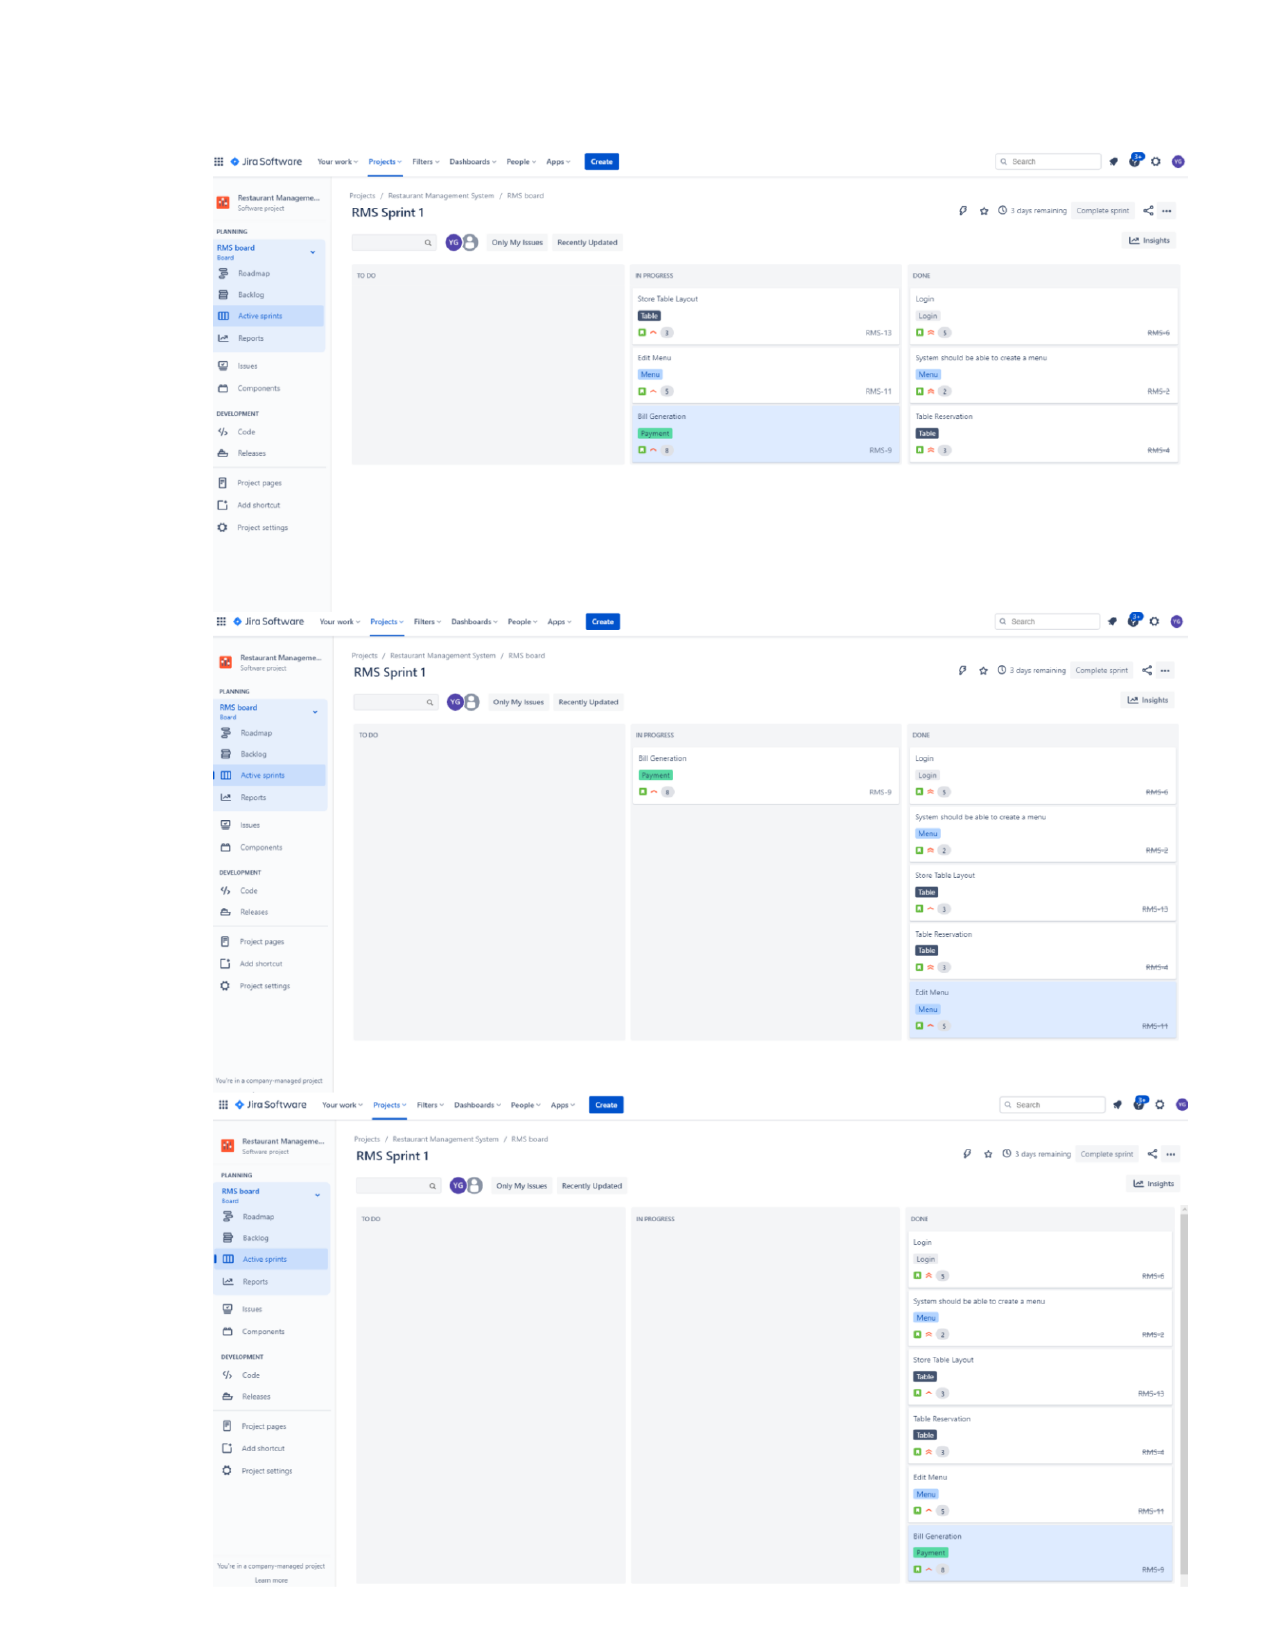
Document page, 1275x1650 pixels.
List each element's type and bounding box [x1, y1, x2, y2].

picture [213, 152, 1188, 1587]
